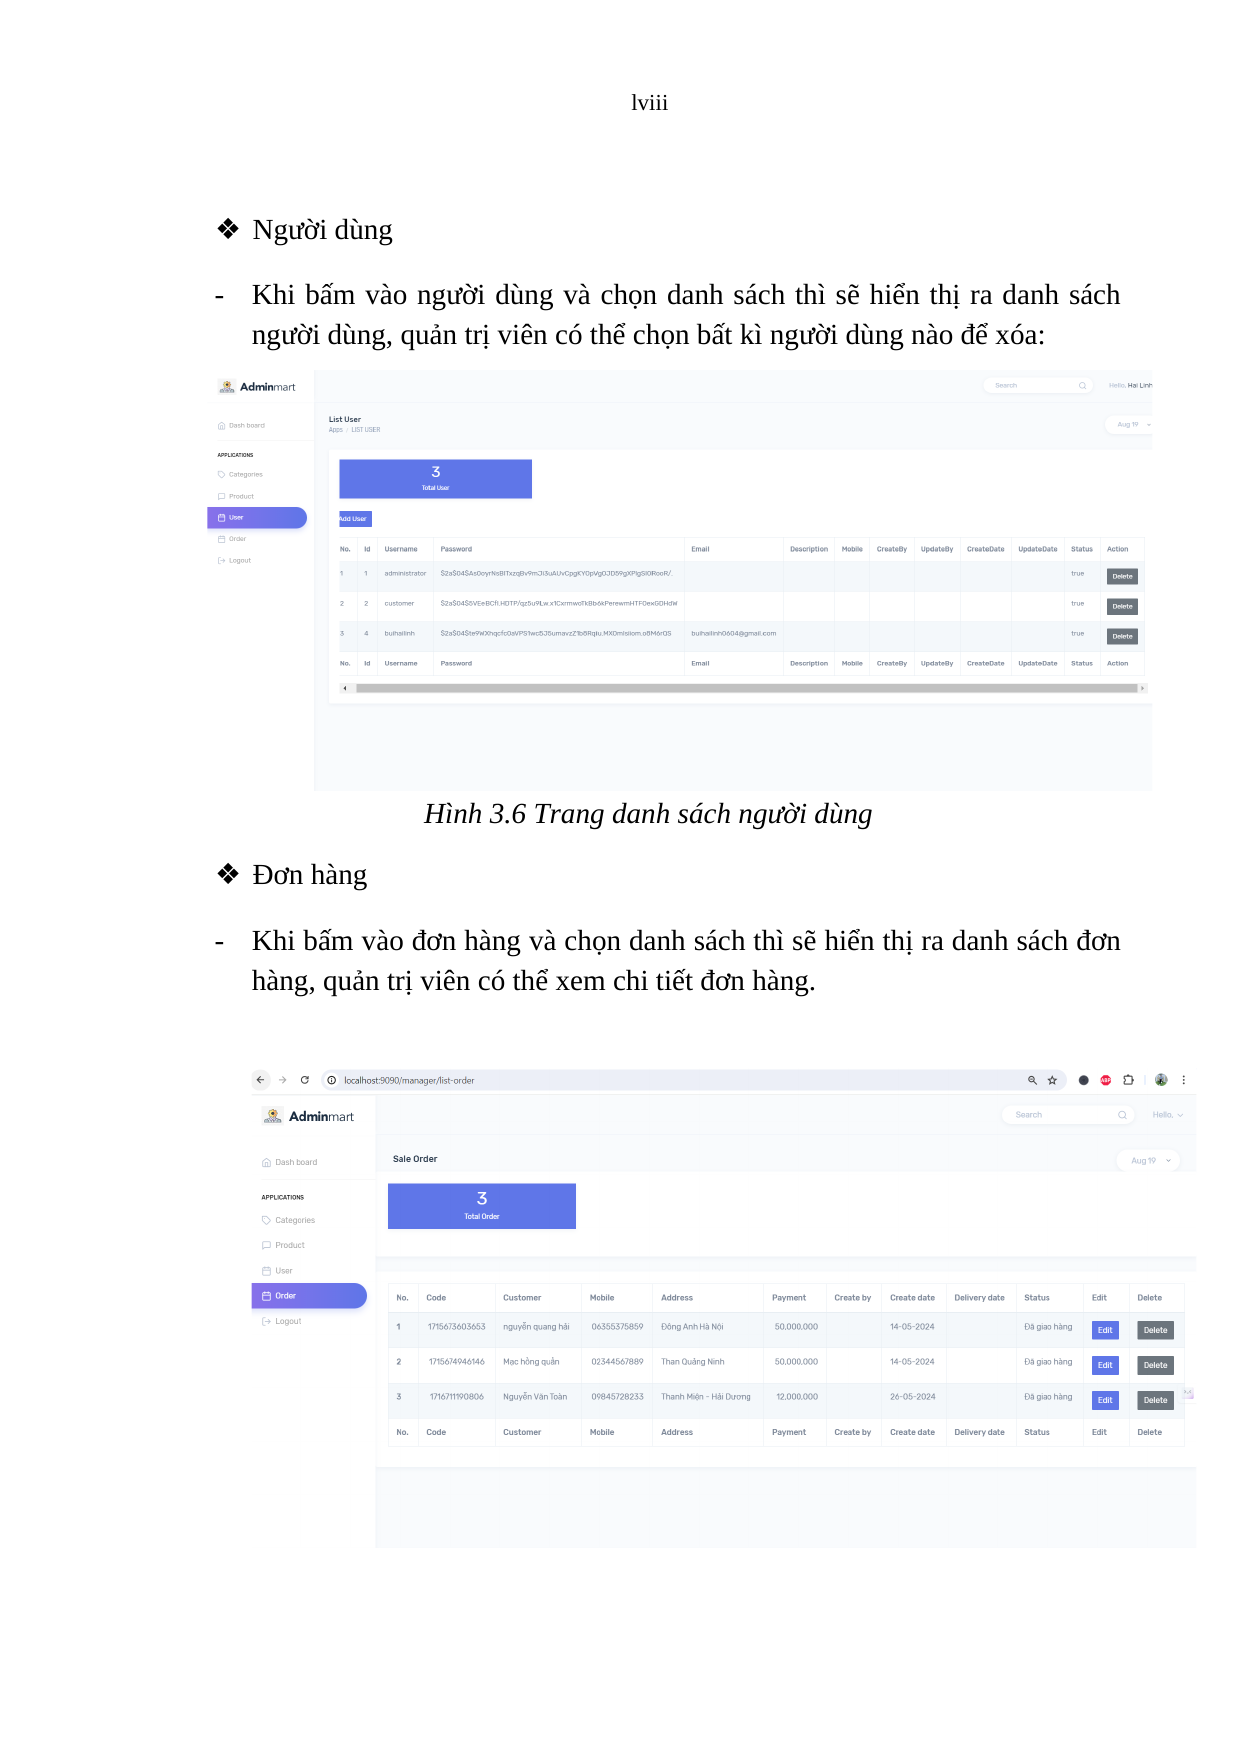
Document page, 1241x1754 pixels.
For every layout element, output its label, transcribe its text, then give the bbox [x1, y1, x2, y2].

picture [251, 1068, 1197, 1548]
list Khi bấm vào người dùng và chọn danh sách thì sẽ hiển thị ra danh sách người dùng, quản trị viên có thể chọn bất kì người dùng nào để xóa: [214, 277, 1122, 351]
text Hình 3.6 Trang danh sách người dùng [177, 796, 1122, 830]
list Người dùng [215, 196, 1122, 256]
picture [207, 370, 1153, 791]
list Đơn hàng [215, 841, 1122, 901]
list Khi bấm vào đơn hàng và chọn danh sách thì sẽ hiển thị ra danh sách đơn hàng, quản trị viên có thể xem chi tiết đơn hàng. [214, 923, 1122, 996]
